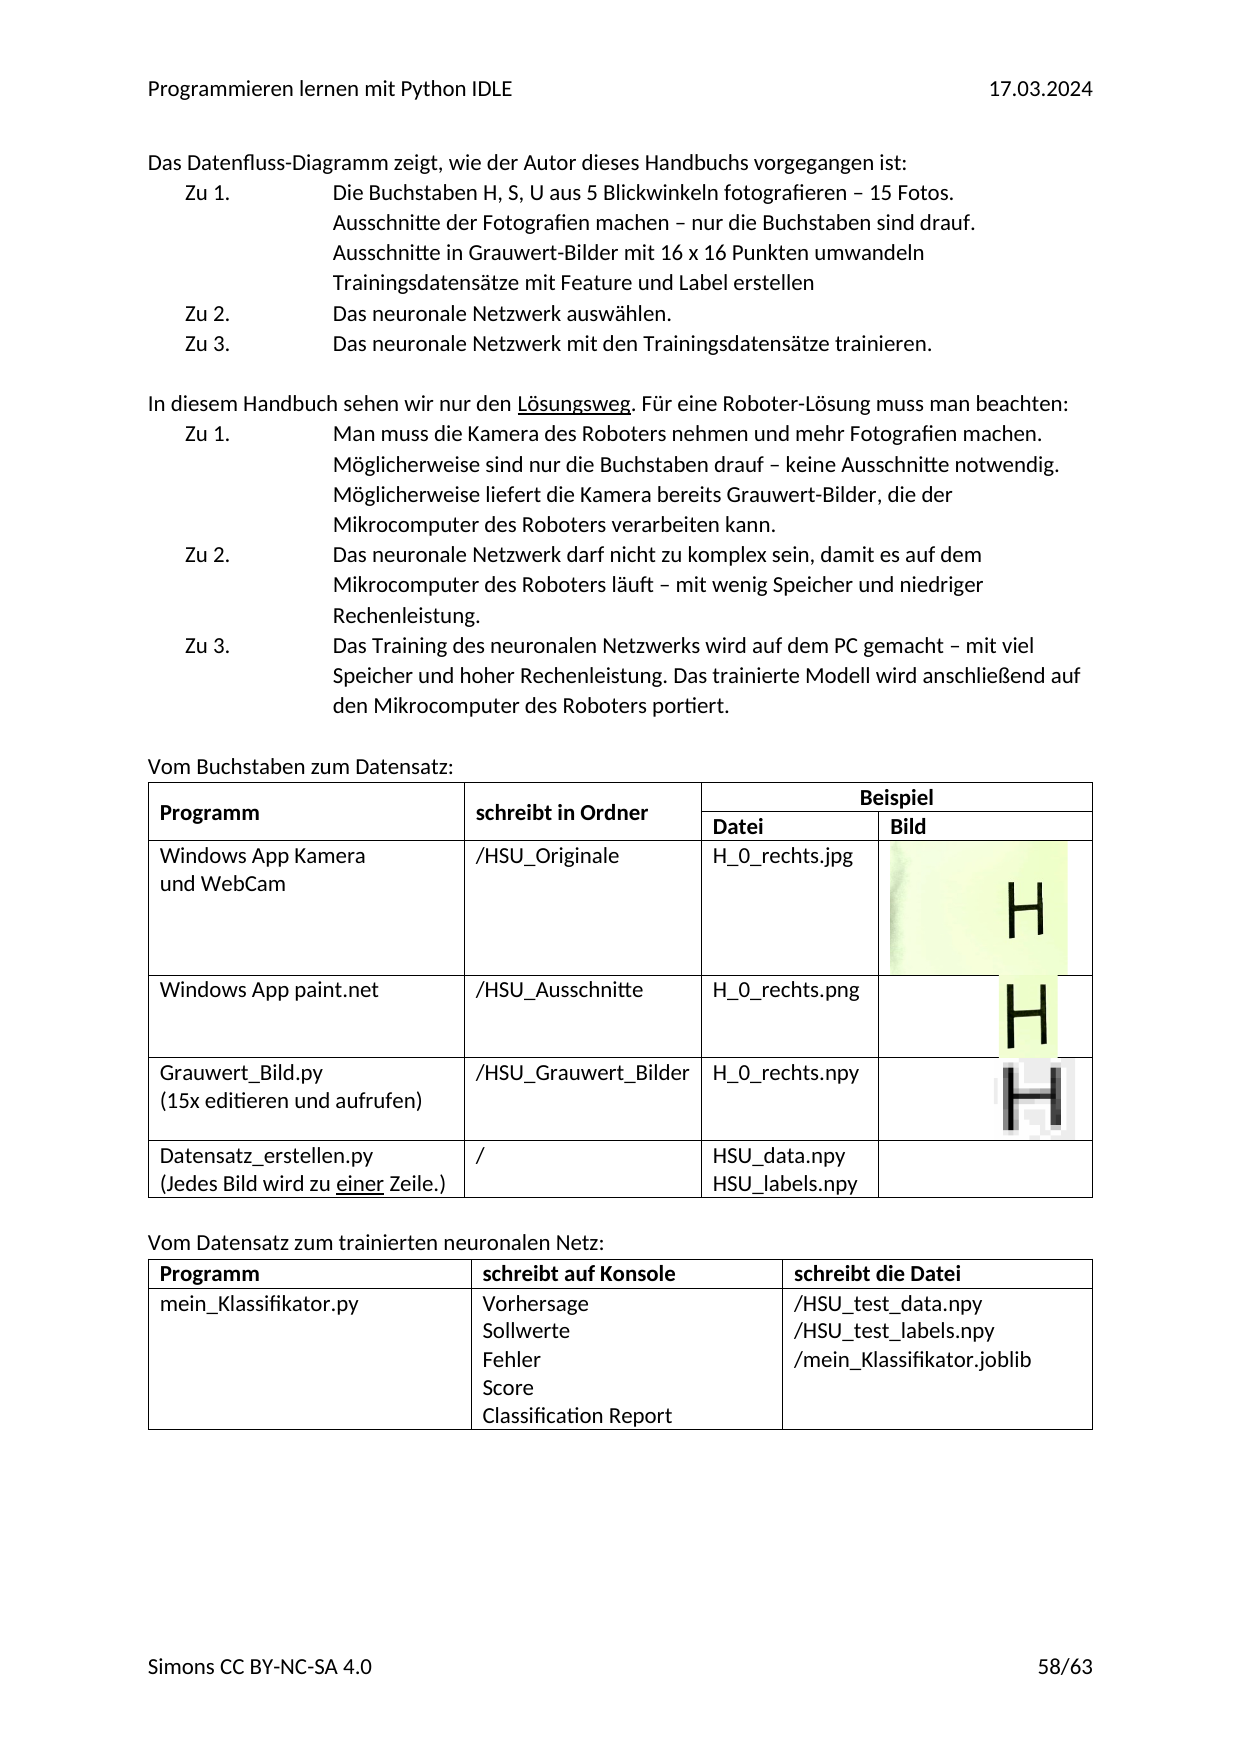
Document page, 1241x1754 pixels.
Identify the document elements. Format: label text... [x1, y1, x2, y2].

table_cell /HSU_Originale [465, 841, 701, 974]
table_cell [879, 1058, 993, 1140]
table_cell Datei [702, 812, 878, 840]
table_cell Grauwert_Bild.py (15x editieren und aufrufen) [149, 1058, 464, 1140]
table_cell [1068, 841, 1092, 974]
table_cell /HSU_Grauwert_Bilder [465, 1058, 701, 1140]
list Die Buchstaben H, S, U aus 5 Blickwinkeln fotografieren – 15 Fotos. Ausschnitte der Fotografien machen – nur die Buchstaben sind drauf. Ausschnitte in Grauwert-Bilder mit 16 x 16 Punkten umwandeln Trainingsdatensätze mit Feature und Label erstellen [185, 178, 1092, 297]
list Das neuronale Netzwerk auswählen. [185, 299, 1092, 327]
list Das neuronale Netzwerk darf nicht zu komplex sein, damit es auf dem Mikrocomputer des Roboters läuft – mit wenig Speicher und niedriger Rechenleistung. [185, 540, 1092, 629]
table_cell H_0_rechts.npy [702, 1058, 878, 1140]
table_cell [879, 841, 890, 974]
text Das Datenfluss-Diagramm zeigt, wie der Autor dieses Handbuchs vorgegangen ist: [148, 148, 1092, 176]
table_cell [879, 976, 998, 1057]
table_cell / [465, 1141, 701, 1197]
list Das Training des neuronalen Netzwerks wird auf dem PC gemacht – mit viel Speicher und hoher Rechenleistung. Das trainierte Modell wird anschließend auf den Mikrocomputer des Roboters portiert. [185, 631, 1092, 719]
text Vom Buchstaben zum Datensatz: [148, 752, 1092, 780]
table_header schreibt auf Konsole [472, 1260, 782, 1288]
table_cell H_0_rechts.png [702, 976, 878, 1057]
table_cell Datensatz_erstellen.py (Jedes Bild wird zu einer Zeile.) [149, 1141, 464, 1197]
table_header Programm [149, 783, 464, 840]
text In diesem Handbuch sehen wir nur den Lösungsweg. Für eine Roboter-Lösung muss man beachten: [148, 389, 1092, 417]
table_cell H_0_rechts.jpg [702, 841, 878, 974]
table_cell Bild [879, 812, 1092, 840]
table_header schreibt in Ordner [465, 783, 701, 840]
table_cell [1076, 1058, 1092, 1140]
list Das neuronale Netzwerk mit den Trainingsdatensätze trainieren. [185, 329, 1092, 357]
table_header Programm [149, 1260, 471, 1288]
table_cell /HSU_Ausschnitte [465, 976, 701, 1057]
table_cell mein_Klassifikator.py [149, 1289, 471, 1429]
table_cell Windows App paint.net [149, 976, 464, 1057]
table_cell [1058, 976, 1092, 1057]
table_cell [879, 1141, 1092, 1197]
picture [890, 841, 1076, 1140]
table_header schreibt die Datei [783, 1260, 1092, 1288]
table_cell HSU_data.npy HSU_labels.npy [702, 1141, 878, 1197]
table_header Beispiel [702, 783, 1092, 811]
list Man muss die Kamera des Roboters nehmen und mehr Fotografien machen. Möglicherweise sind nur die Buchstaben drauf – keine Ausschnitte notwendig. Möglicherweise liefert die Kamera bereits Grauwert-Bilder, die der Mikrocomputer des Roboters verarbeiten kann. [185, 419, 1092, 538]
text Vom Datensatz zum trainierten neuronalen Netz: [148, 1228, 1092, 1256]
table_cell Windows App Kamera und WebCam [149, 841, 464, 974]
table_cell Vorhersage Sollwerte Fehler Score Classification Report [472, 1289, 782, 1429]
table_cell /HSU_test_data.npy /HSU_test_labels.npy /mein_Klassifikator.joblib [783, 1289, 1092, 1429]
